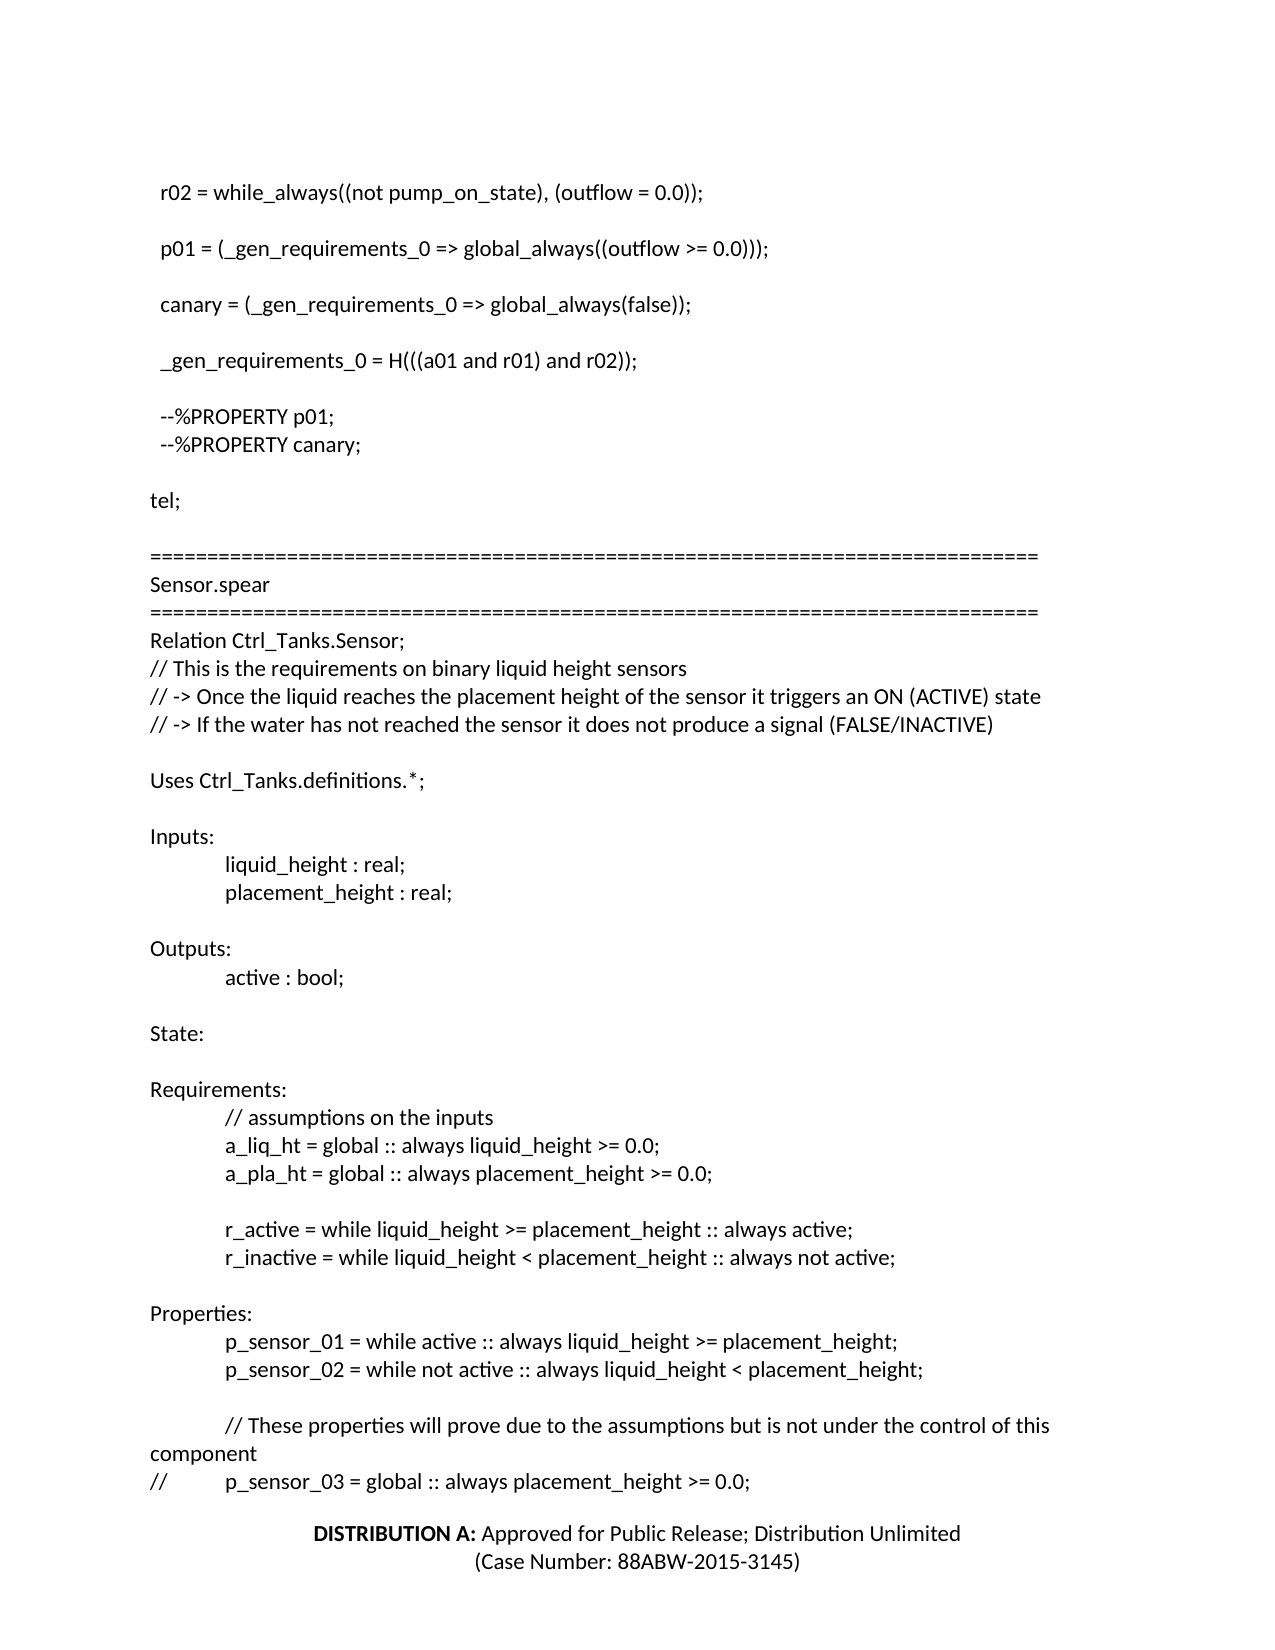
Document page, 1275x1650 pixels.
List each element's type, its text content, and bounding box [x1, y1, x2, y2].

text a_liq_ht = global :: always liquid_height >= 0.0; [150, 1131, 1125, 1159]
text --%PROPERTY canary; [150, 430, 1125, 458]
text p01 = (_gen_requirements_0 => global_always((outflow >= 0.0))); [150, 234, 1125, 262]
text active : bool; [150, 963, 1125, 991]
text // -> If the water has not reached the sensor it does not produce a signal (FALSE/INACTIVE) [150, 710, 1125, 738]
text Relation Ctrl_Tanks.Sensor; [150, 626, 1125, 654]
text Properties: [150, 1299, 1125, 1327]
text _gen_requirements_0 = H(((a01 and r01) and r02)); [150, 346, 1125, 374]
text // assumptions on the inputs [150, 1103, 1125, 1131]
text a_pla_ht = global :: always placement_height >= 0.0; [150, 1159, 1125, 1187]
text // p_sensor_03 = global :: always placement_height >= 0.0; [150, 1467, 1125, 1495]
text // These properties will prove due to the assumptions but is not under the control of this component [150, 1411, 1125, 1467]
text ============================================================================== [150, 542, 1125, 570]
text Uses Ctrl_Tanks.definitions.*; [150, 766, 1125, 794]
text // -> Once the liquid reaches the placement height of the sensor it triggers an ON (ACTIVE) state [150, 682, 1125, 710]
text State: [150, 1019, 1125, 1047]
text p_sensor_01 = while active :: always liquid_height >= placement_height; [150, 1327, 1125, 1355]
text Outputs: [150, 934, 1125, 963]
text Requirements: [150, 1075, 1125, 1103]
text ============================================================================== [150, 598, 1125, 626]
text r_inactive = while liquid_height < placement_height :: always not active; [150, 1243, 1125, 1271]
text --%PROPERTY p01; [150, 402, 1125, 430]
text liquid_height : real; [150, 851, 1125, 878]
text r_active = while liquid_height >= placement_height :: always active; [150, 1215, 1125, 1243]
text placement_height : real; [150, 878, 1125, 907]
text p_sensor_02 = while not active :: always liquid_height < placement_height; [150, 1355, 1125, 1383]
text Sensor.spear [150, 570, 1125, 598]
text Inputs: [150, 822, 1125, 851]
text canary = (_gen_requirements_0 => global_always(false)); [150, 290, 1125, 318]
text // This is the requirements on binary liquid height sensors [150, 654, 1125, 682]
text r02 = while_always((not pump_on_state), (outflow = 0.0)); [150, 178, 1125, 206]
text tel; [150, 486, 1125, 514]
